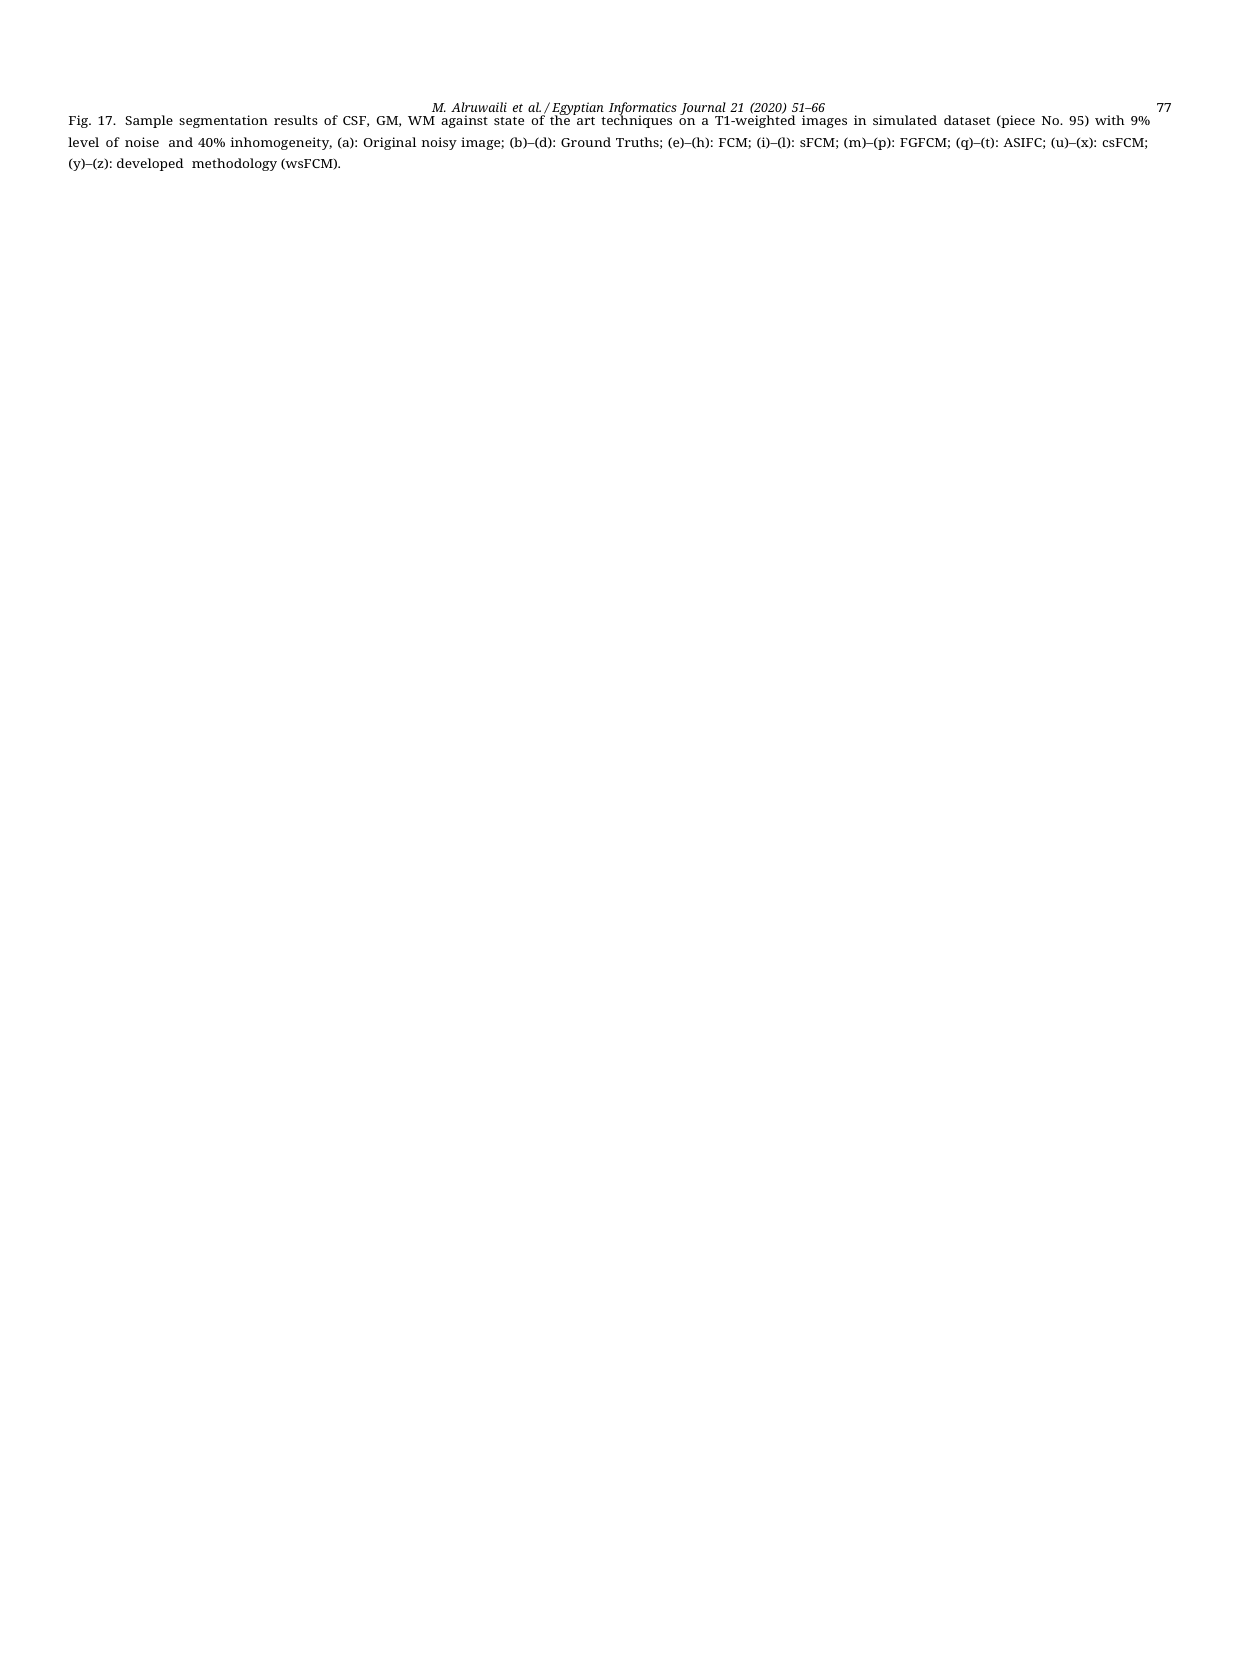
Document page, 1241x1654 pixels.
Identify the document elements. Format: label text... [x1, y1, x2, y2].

text Fig. 17. Sample segmentation results of CSF, GM, WM against state of the art techniques on a T1-weighted images in simulated dataset (piece No. 95) with 9% level of noise and 40% inhomogeneity, (a): Original noisy image; (b)–(d): Ground Truths; (e)–(h): FCM; (i)–(l): sFCM; (m)–(p): FGFCM; (q)–(t): ASIFC; (u)–(x): csFCM; (y)–(z): developed methodology (wsFCM). [68, 112, 1152, 172]
